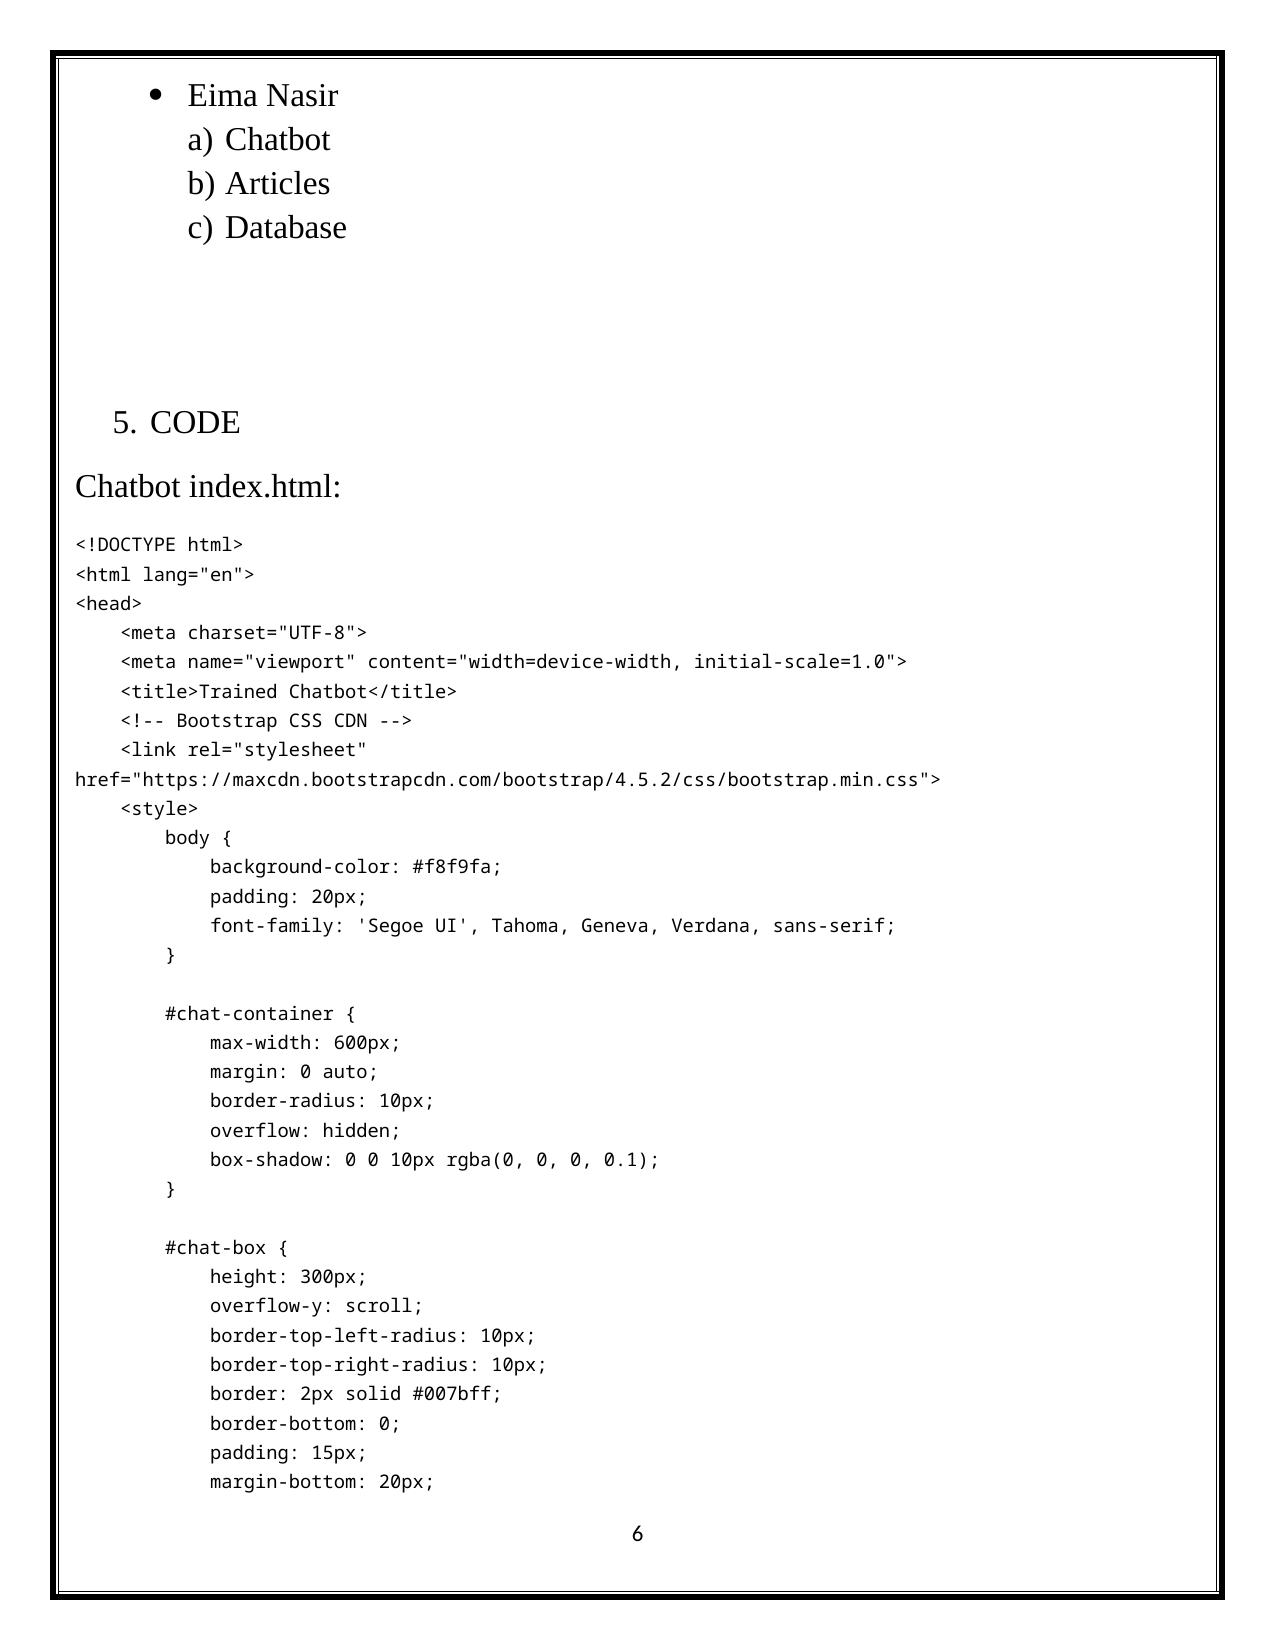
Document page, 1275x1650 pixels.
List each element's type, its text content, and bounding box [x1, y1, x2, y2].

list Articles [187, 163, 1200, 201]
text font-family: 'Segoe UI', Tahoma, Geneva, Verdana, sans-serif; [75, 912, 1200, 938]
text margin: 0 auto; [75, 1058, 1200, 1084]
text height: 300px; [75, 1263, 1200, 1289]
text } [75, 941, 1200, 967]
list CODE [112, 402, 1200, 440]
text <style> [75, 795, 1200, 821]
text <!-- Bootstrap CSS CDN --> [75, 707, 1200, 733]
text <link rel="stylesheet" href="https://maxcdn.bootstrapcdn.com/bootstrap/4.5.2/css/bootstrap.min.css"> [75, 737, 1200, 791]
text Chatbot index.html: [75, 467, 1200, 505]
text <head> [75, 590, 1200, 616]
text <title>Trained Chatbot</title> [75, 678, 1200, 703]
text } [75, 1176, 1200, 1201]
text max-width: 600px; [75, 1029, 1200, 1055]
text background-color: #f8f9fa; [75, 854, 1200, 879]
text border-top-left-radius: 10px; [75, 1322, 1200, 1347]
text border-radius: 10px; [75, 1088, 1200, 1113]
text padding: 15px; [75, 1439, 1200, 1464]
text <meta charset="UTF-8"> [75, 619, 1200, 645]
text box-shadow: 0 0 10px rgba(0, 0, 0, 0.1); [75, 1146, 1200, 1172]
text overflow: hidden; [75, 1117, 1200, 1143]
text border-top-right-radius: 10px; [75, 1351, 1200, 1377]
list Database [187, 207, 1200, 246]
list Chatbot [187, 119, 1200, 157]
text overflow-y: scroll; [75, 1293, 1200, 1318]
list Eima Nasir [150, 75, 1200, 113]
text <!DOCTYPE html> [75, 532, 1200, 557]
text padding: 20px; [75, 883, 1200, 908]
text #chat-box { [75, 1234, 1200, 1260]
text <html lang="en"> [75, 561, 1200, 586]
text border-bottom: 0; [75, 1410, 1200, 1435]
text margin-bottom: 20px; [75, 1468, 1200, 1494]
text border: 2px solid #007bff; [75, 1381, 1200, 1406]
text <meta name="viewport" content="width=device-width, initial-scale=1.0"> [75, 649, 1200, 674]
text #chat-container { [75, 1000, 1200, 1026]
text body { [75, 824, 1200, 850]
